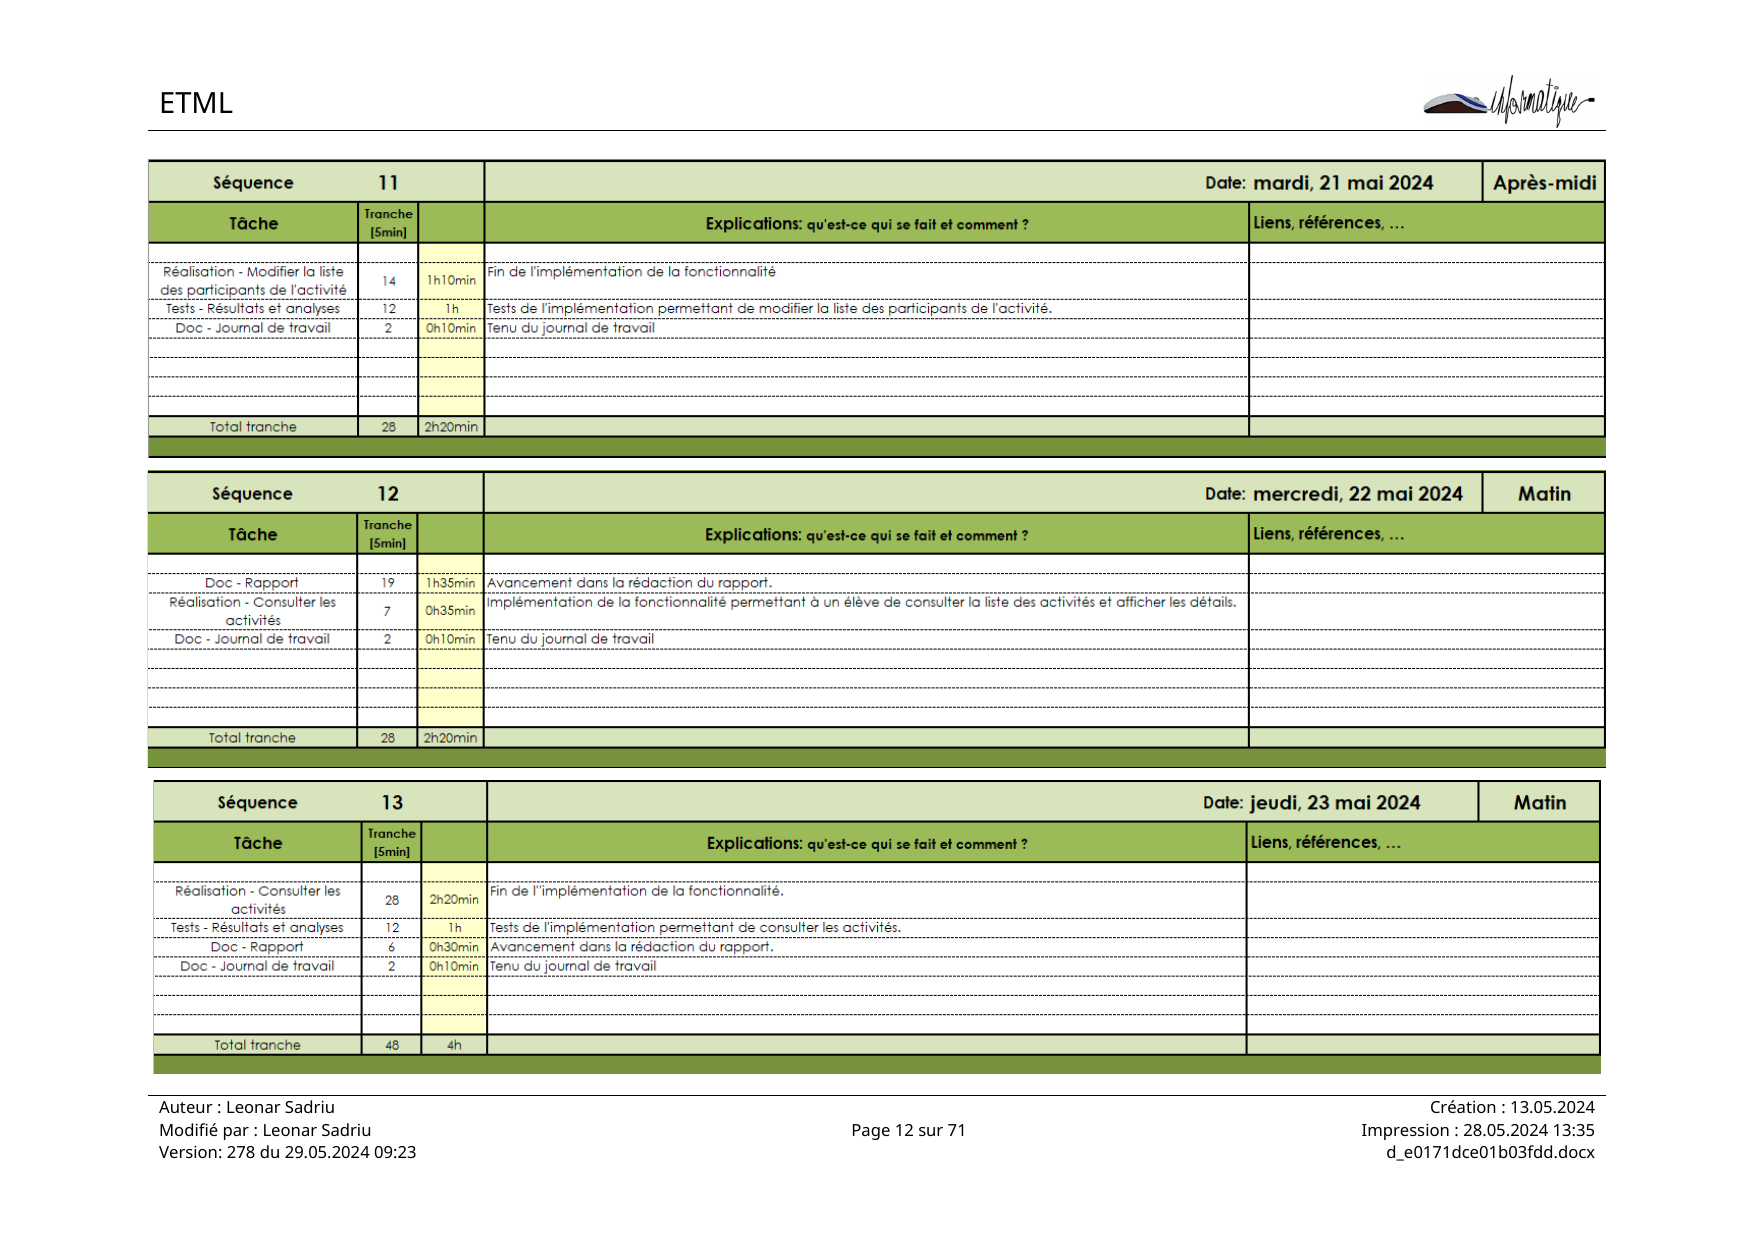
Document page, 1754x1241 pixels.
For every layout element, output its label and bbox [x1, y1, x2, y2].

picture [147, 159, 1607, 458]
picture [153, 780, 1601, 1074]
picture [147, 470, 1607, 768]
picture [1423, 75, 1595, 128]
